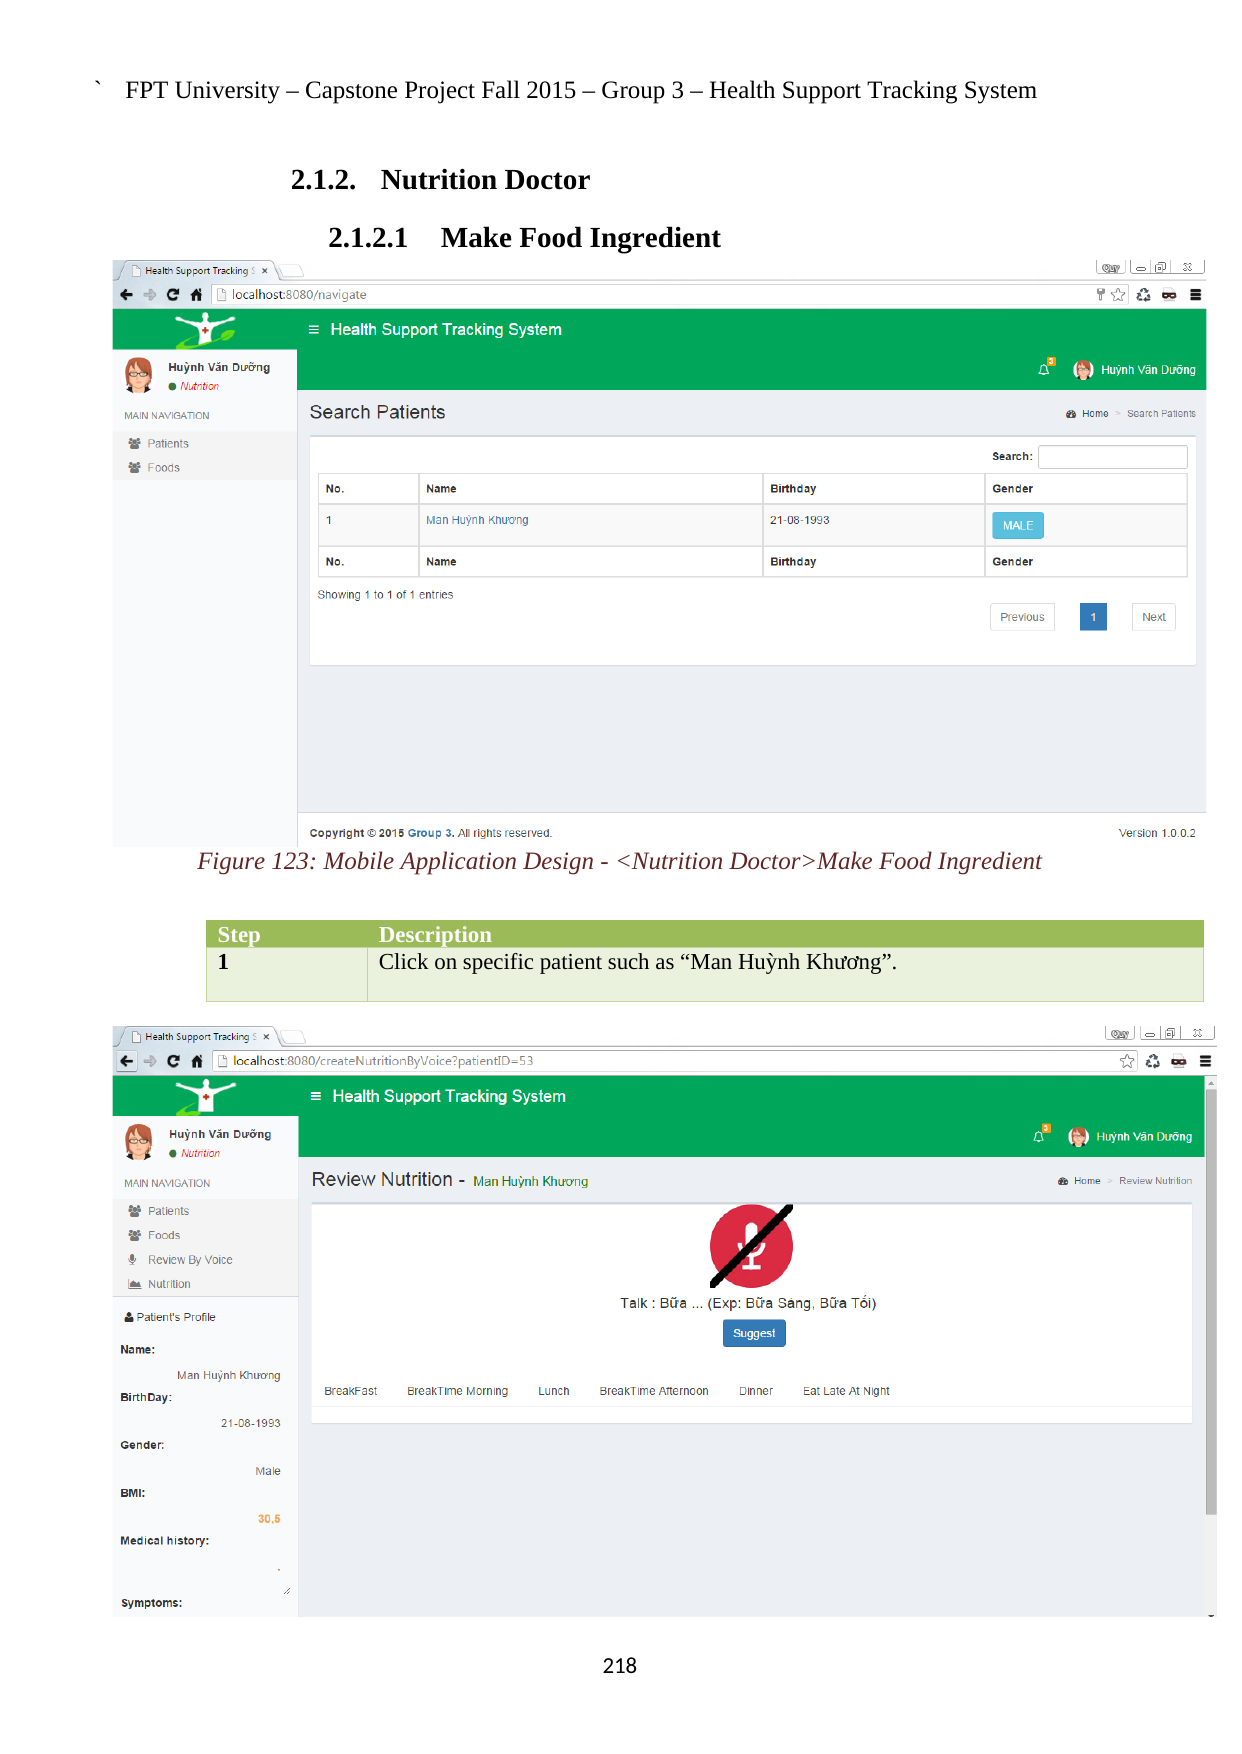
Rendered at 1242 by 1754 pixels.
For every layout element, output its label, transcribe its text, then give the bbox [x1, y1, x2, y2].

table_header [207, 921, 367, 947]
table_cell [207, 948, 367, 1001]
picture [112, 1026, 1217, 1617]
subtitle Nutrition Doctor [291, 162, 1146, 196]
text Figure 123: Mobile Application Design - <Nutrition Doctor>Make Food Ingredient [94, 846, 1146, 875]
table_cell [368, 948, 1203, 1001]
subtitle Make Food Ingredient [328, 221, 1146, 254]
picture [112, 260, 1207, 847]
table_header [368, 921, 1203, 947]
